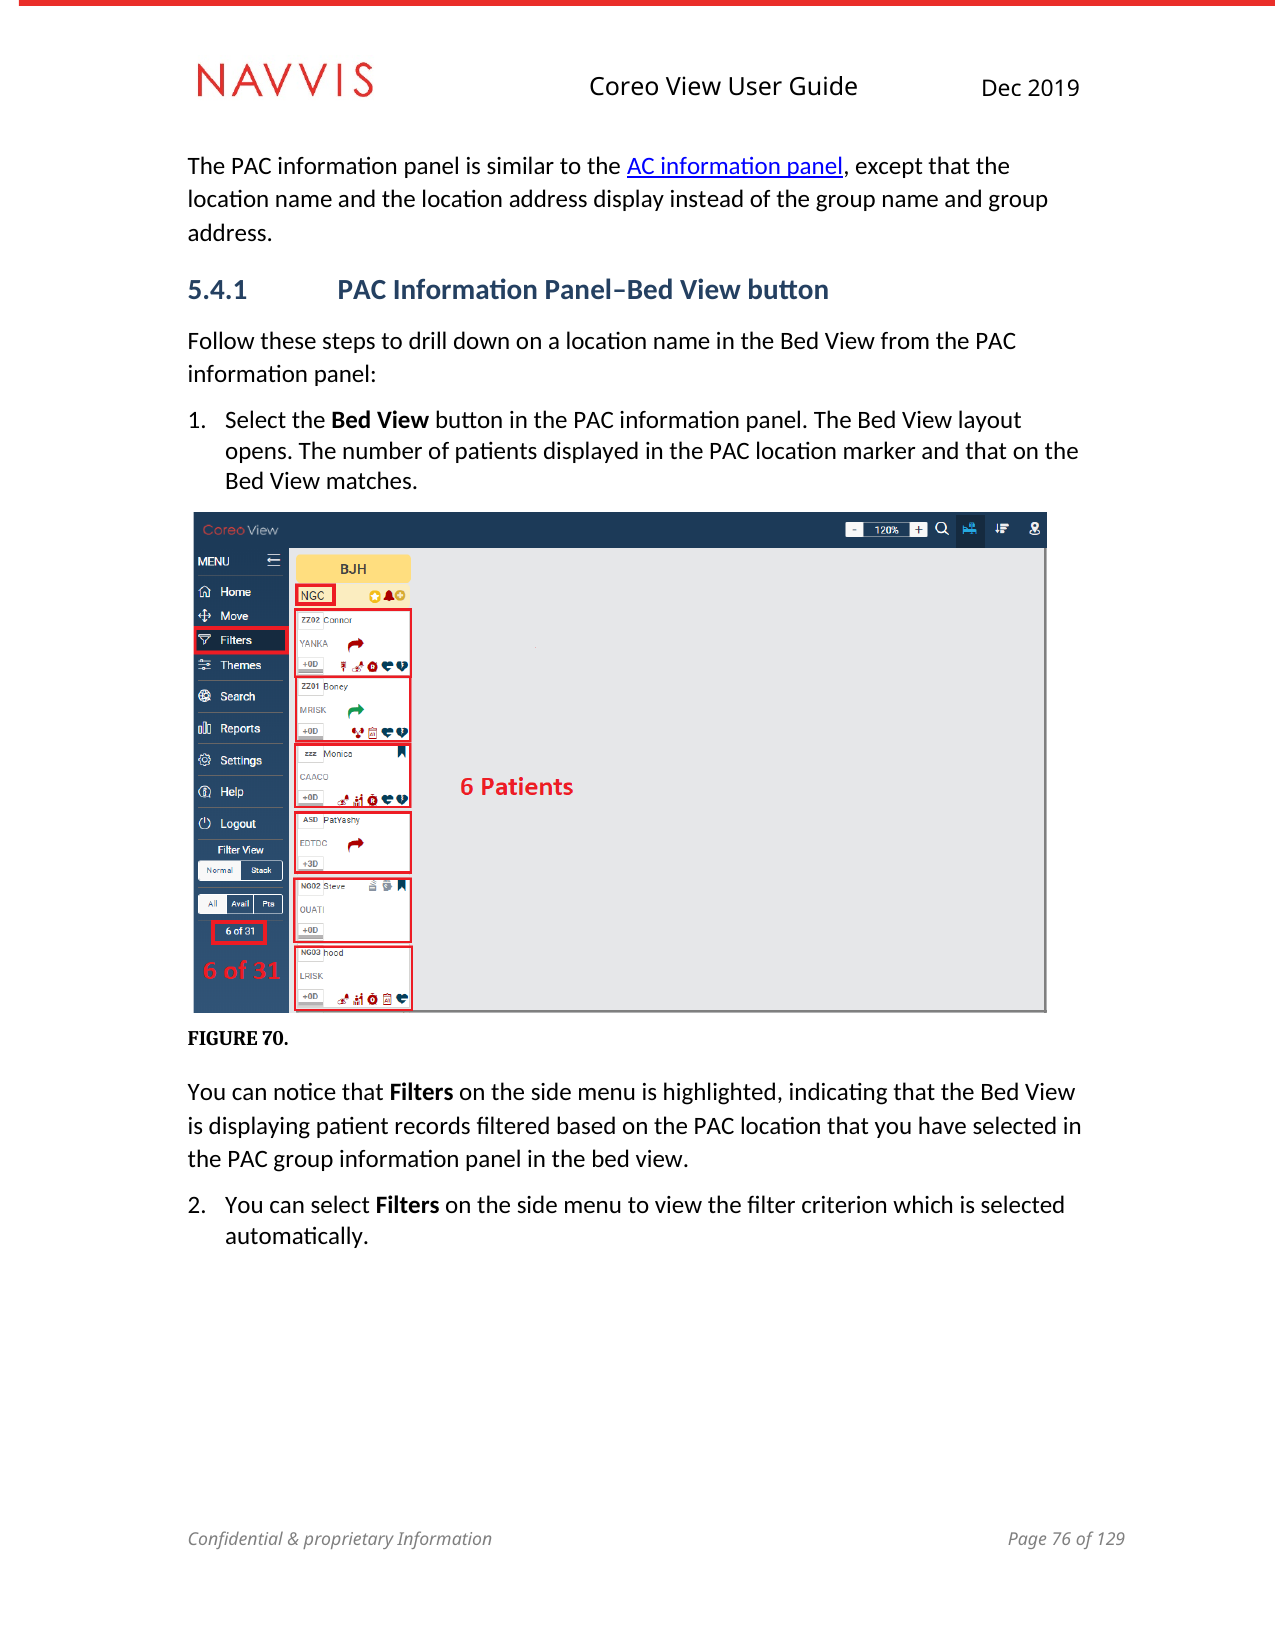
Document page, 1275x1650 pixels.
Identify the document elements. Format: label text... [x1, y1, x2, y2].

list You can select Filters on the side menu to view the filter criterion which is selected automatically. [187, 1189, 1087, 1250]
subtitle PAC Information Panel–Bed View button [187, 271, 1087, 307]
list Select the Bed View button in the PAC information panel. The Bed View layout opens. The number of patients displayed in the PAC location marker and that on the Bed View matches. [187, 404, 1087, 496]
picture [193, 512, 1047, 1013]
picture [187, 55, 383, 104]
text Follow these steps to drill down on a location name in the Bed View from the PAC information panel: [187, 325, 1087, 389]
text You can notice that Filters on the side menu is highlighted, indicating that the Bed View is displaying patient records filtered based on the PAC location that you have selected in the PAC group information panel in the bed view. [187, 1076, 1087, 1174]
text The PAC information panel is similar to the AC information panel, except that the location name and the location address display instead of the group name and group address. [187, 150, 1087, 248]
